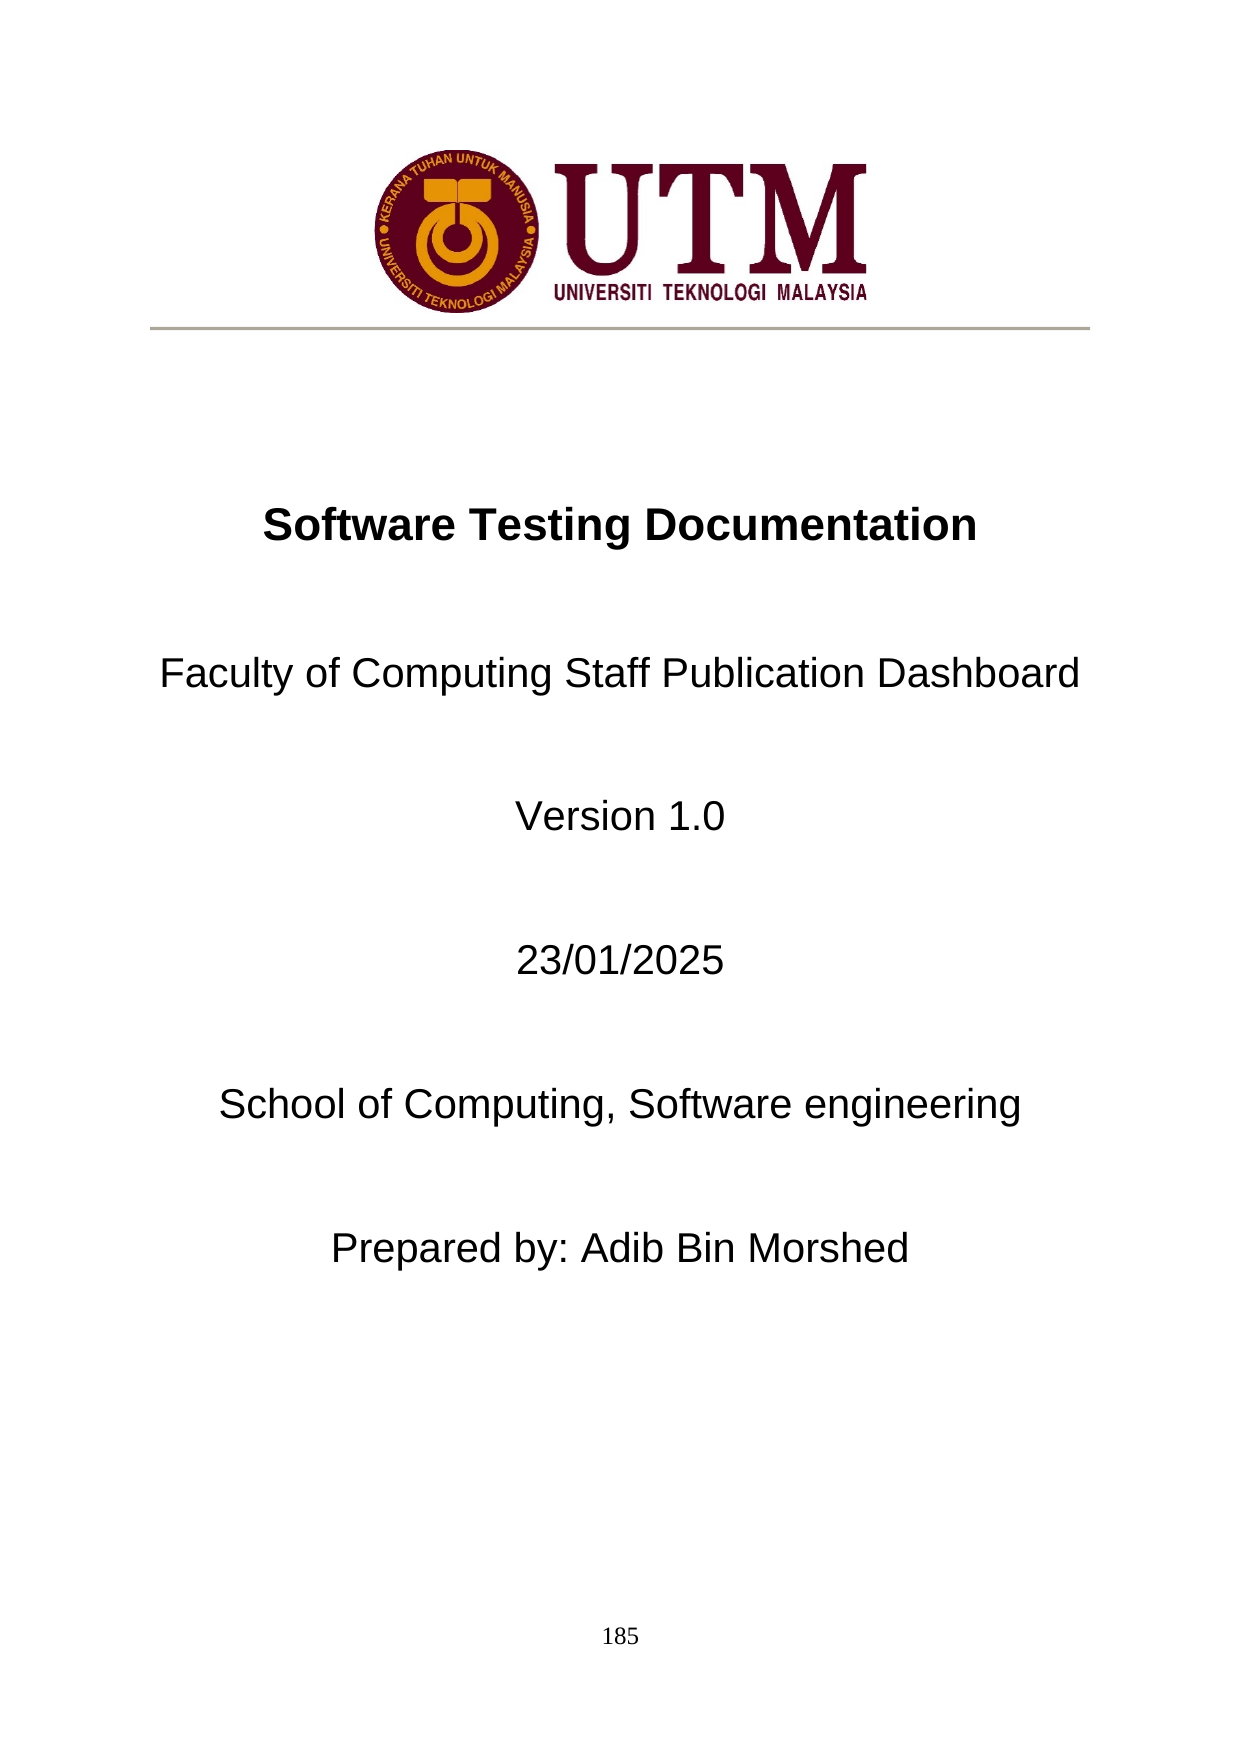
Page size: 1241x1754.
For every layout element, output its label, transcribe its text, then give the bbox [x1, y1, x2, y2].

text Faculty of Computing Staff Publication Dashboard [150, 648, 1090, 696]
text Software Testing Documentation [150, 497, 1090, 550]
text Version 1.0 [150, 792, 1090, 839]
text School of Computing, Software engineering [150, 1079, 1090, 1127]
text Prepared by: Adib Bin Morshed [150, 1223, 1090, 1271]
text 23/01/2025 [150, 935, 1090, 983]
picture [373, 150, 867, 313]
